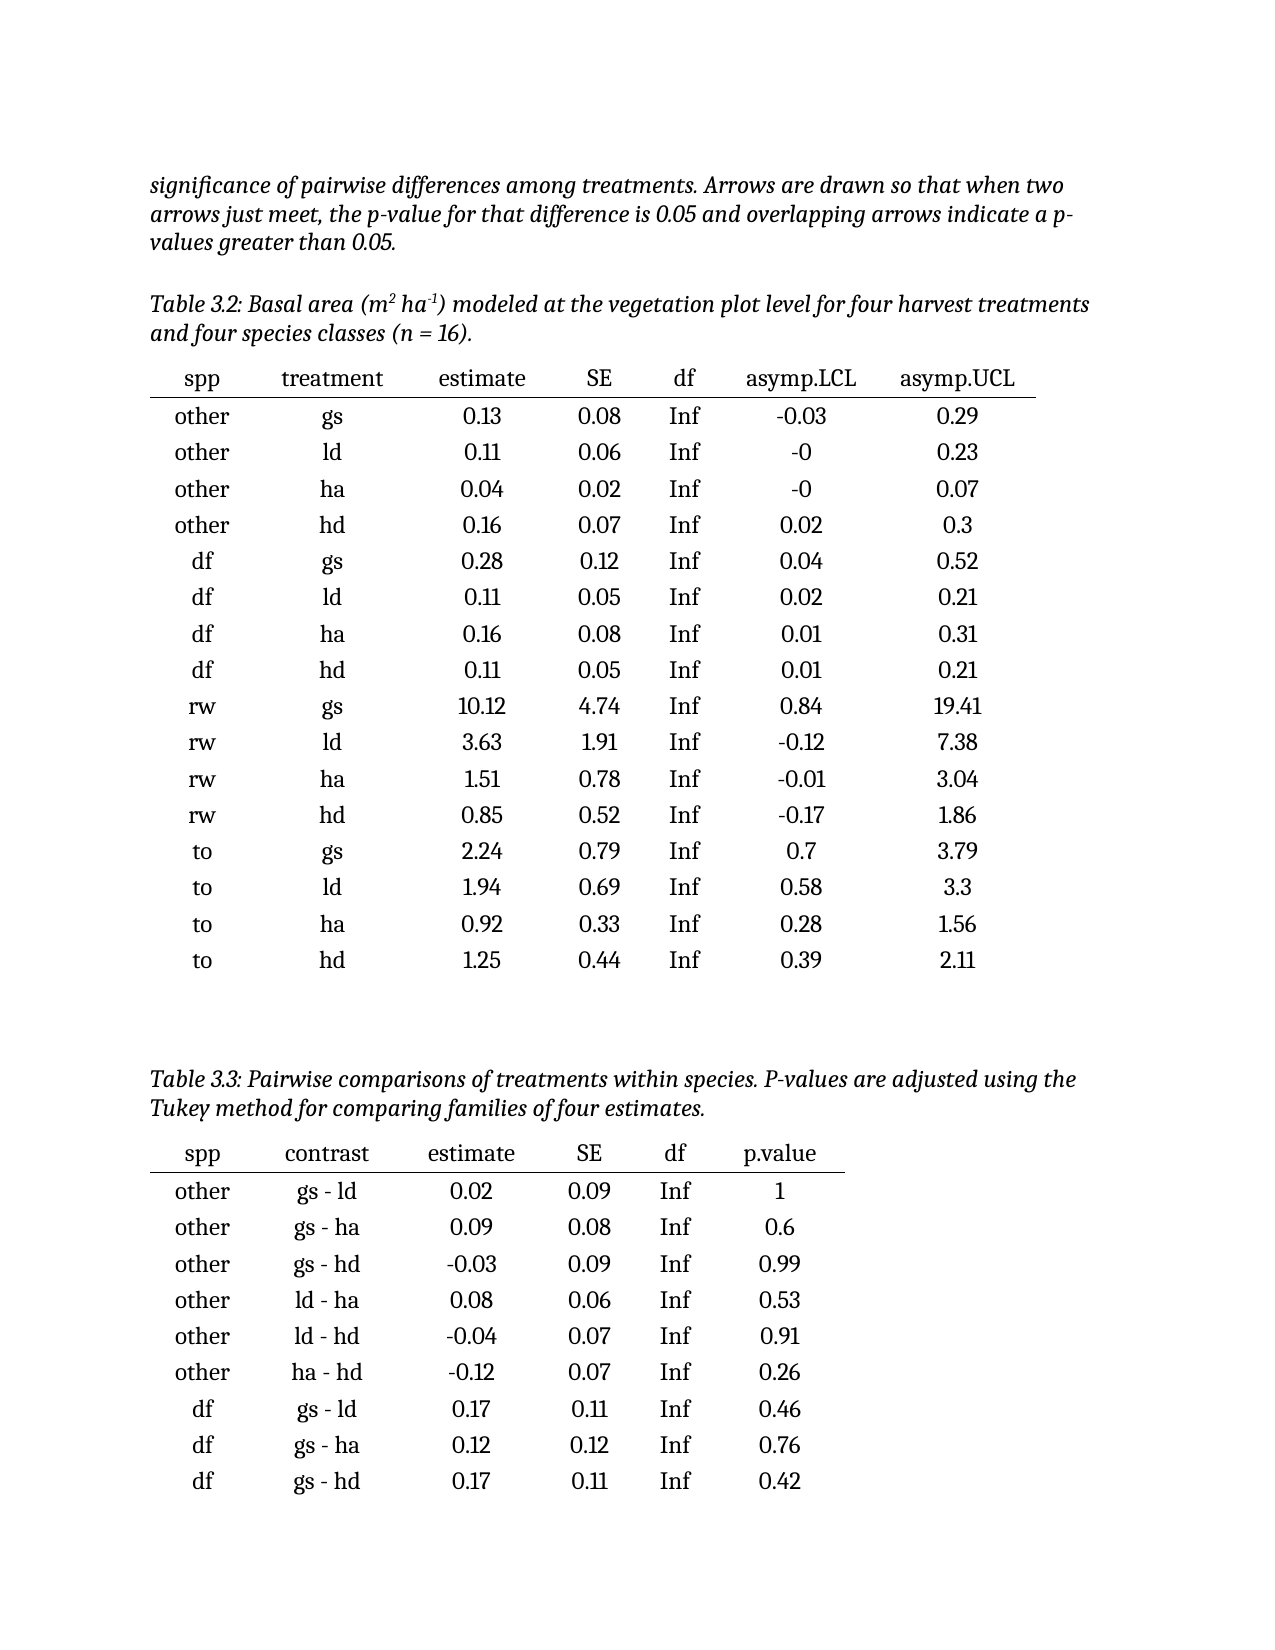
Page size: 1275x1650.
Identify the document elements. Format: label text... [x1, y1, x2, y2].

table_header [139, 1045, 1114, 1499]
table_header Table 3.2: Basal area (m2 ha-1) modeled at the vegetation plot level for four harvest treatments and four species classes (n = 16). [139, 270, 1114, 978]
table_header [139, 150, 1114, 269]
